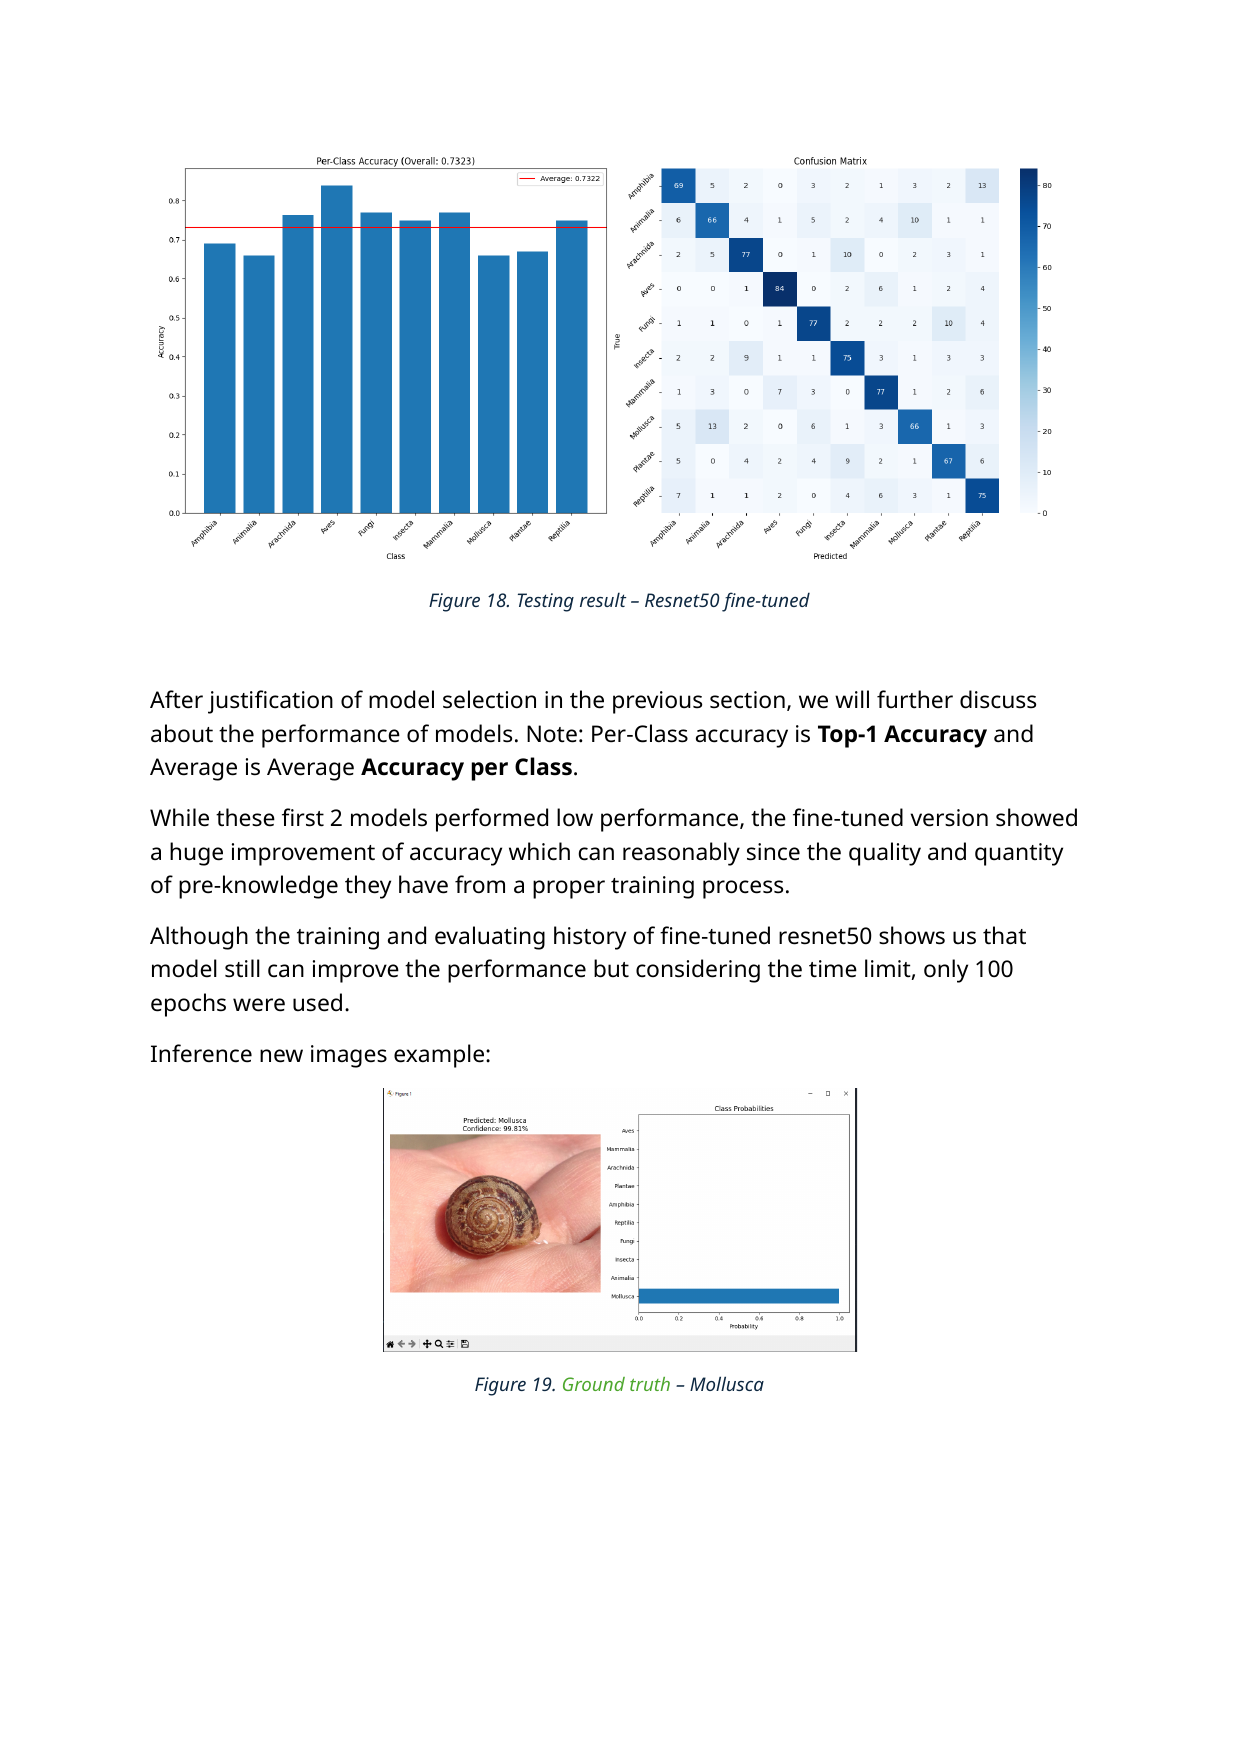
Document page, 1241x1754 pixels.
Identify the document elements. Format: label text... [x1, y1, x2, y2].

text While these first 2 models performed low performance, the fine-tuned version showed a huge improvement of accuracy which can reasonably since the quality and quantity of pre-knowledge they have from a proper training process. [150, 802, 1090, 901]
picture [150, 150, 1091, 568]
picture [383, 1088, 858, 1352]
text Figure 19. Ground truth – Mollusca [150, 1371, 1090, 1397]
text Figure 18. Testing result – Resnet50 fine-tuned [150, 587, 1090, 613]
text Inference new images example: [150, 1038, 1090, 1069]
text After justification of model selection in the previous section, we will further discuss about the performance of models. Note: Per-Class accuracy is Top-1 Accuracy and Average is Average Accuracy per Class. [150, 684, 1090, 783]
text Although the training and evaluating history of fine-tuned resnet50 shows us that model still can improve the performance but considering the time limit, only 100 epochs were used. [150, 920, 1090, 1018]
